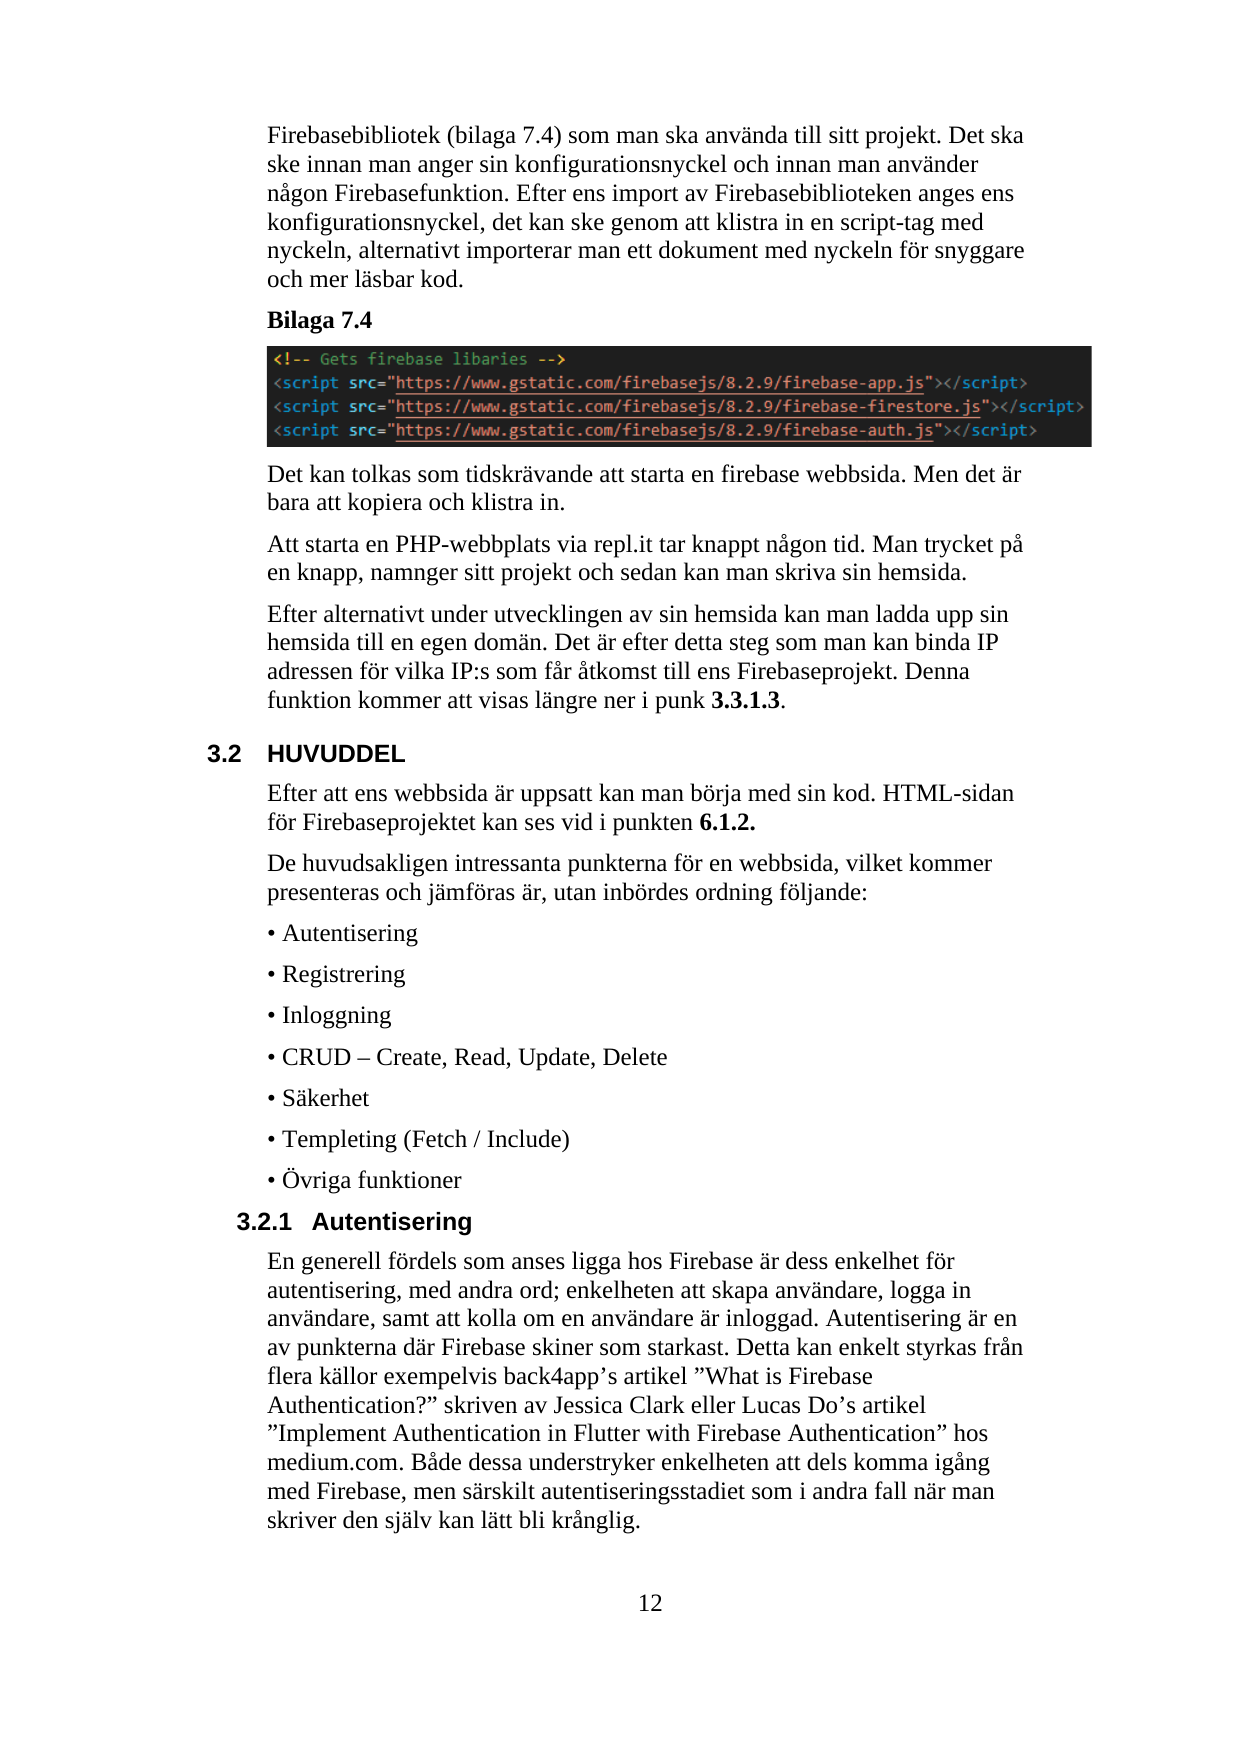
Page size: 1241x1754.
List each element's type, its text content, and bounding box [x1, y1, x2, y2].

text • Säkerhet [267, 1083, 1033, 1112]
text • Inloggning [267, 1000, 1033, 1029]
text • Registrering [267, 959, 1033, 988]
text • Autentisering [267, 918, 1033, 947]
text Att starta en PHP-webbplats via repl.it tar knappt någon tid. Man trycket på en knapp, namnger sitt projekt och sedan kan man skriva sin hemsida. [267, 529, 1033, 586]
text En generell fördels som anses ligga hos Firebase är dess enkelhet för autentisering, med andra ord; enkelheten att skapa användare, logga in användare, samt att kolla om en användare är inloggad. Autentisering är en av punkterna där Firebase skiner som starkast. Detta kan enkelt styrkas från flera källor exempelvis back4app’s artikel ”What is Firebase Authentication?” skriven av Jessica Clark eller Lucas Do’s artikel ”Implement Authentication in Flutter with Firebase Authentication” hos medium.com. Både dessa understryker enkelheten att dels komma igång med Firebase, men särskilt autentiseringsstadiet som i andra fall när man skriver den själv kan lätt bli krånglig. [267, 1246, 1033, 1533]
picture [266, 346, 1092, 447]
text De huvudsakligen intressanta punkterna för en webbsida, vilket kommer presenteras och jämföras är, utan inbördes ordning följande: [267, 848, 1033, 905]
text Bilaga 7.4 [267, 306, 1033, 334]
text • CRUD – Create, Read, Update, Delete [267, 1042, 1033, 1070]
text • Templeting (Fetch / Include) [267, 1124, 1033, 1153]
text Efter att ens webbsida är uppsatt kan man börja med sin kod. HTML-sidan för Firebaseprojektet kan ses vid i punkten 6.1.2. [267, 778, 1033, 835]
subtitle HUVUDDEL [207, 739, 1033, 767]
text Efter alternativt under utvecklingen av sin hemsida kan man ladda upp sin hemsida till en egen domän. Det är efter detta steg som man kan binda IP adressen för vilka IP:s som får åtkomst till ens Firebaseprojekt. Denna funktion kommer att visas längre ner i punk 3.3.1.3. [267, 599, 1033, 714]
text Det kan tolkas som tidskrävande att starta en firebase webbsida. Men det är bara att kopiera och klistra in. [267, 459, 1033, 516]
text • Övriga funktioner [267, 1165, 1033, 1194]
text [267, 121, 1033, 293]
subtitle Autentisering [236, 1207, 1033, 1235]
